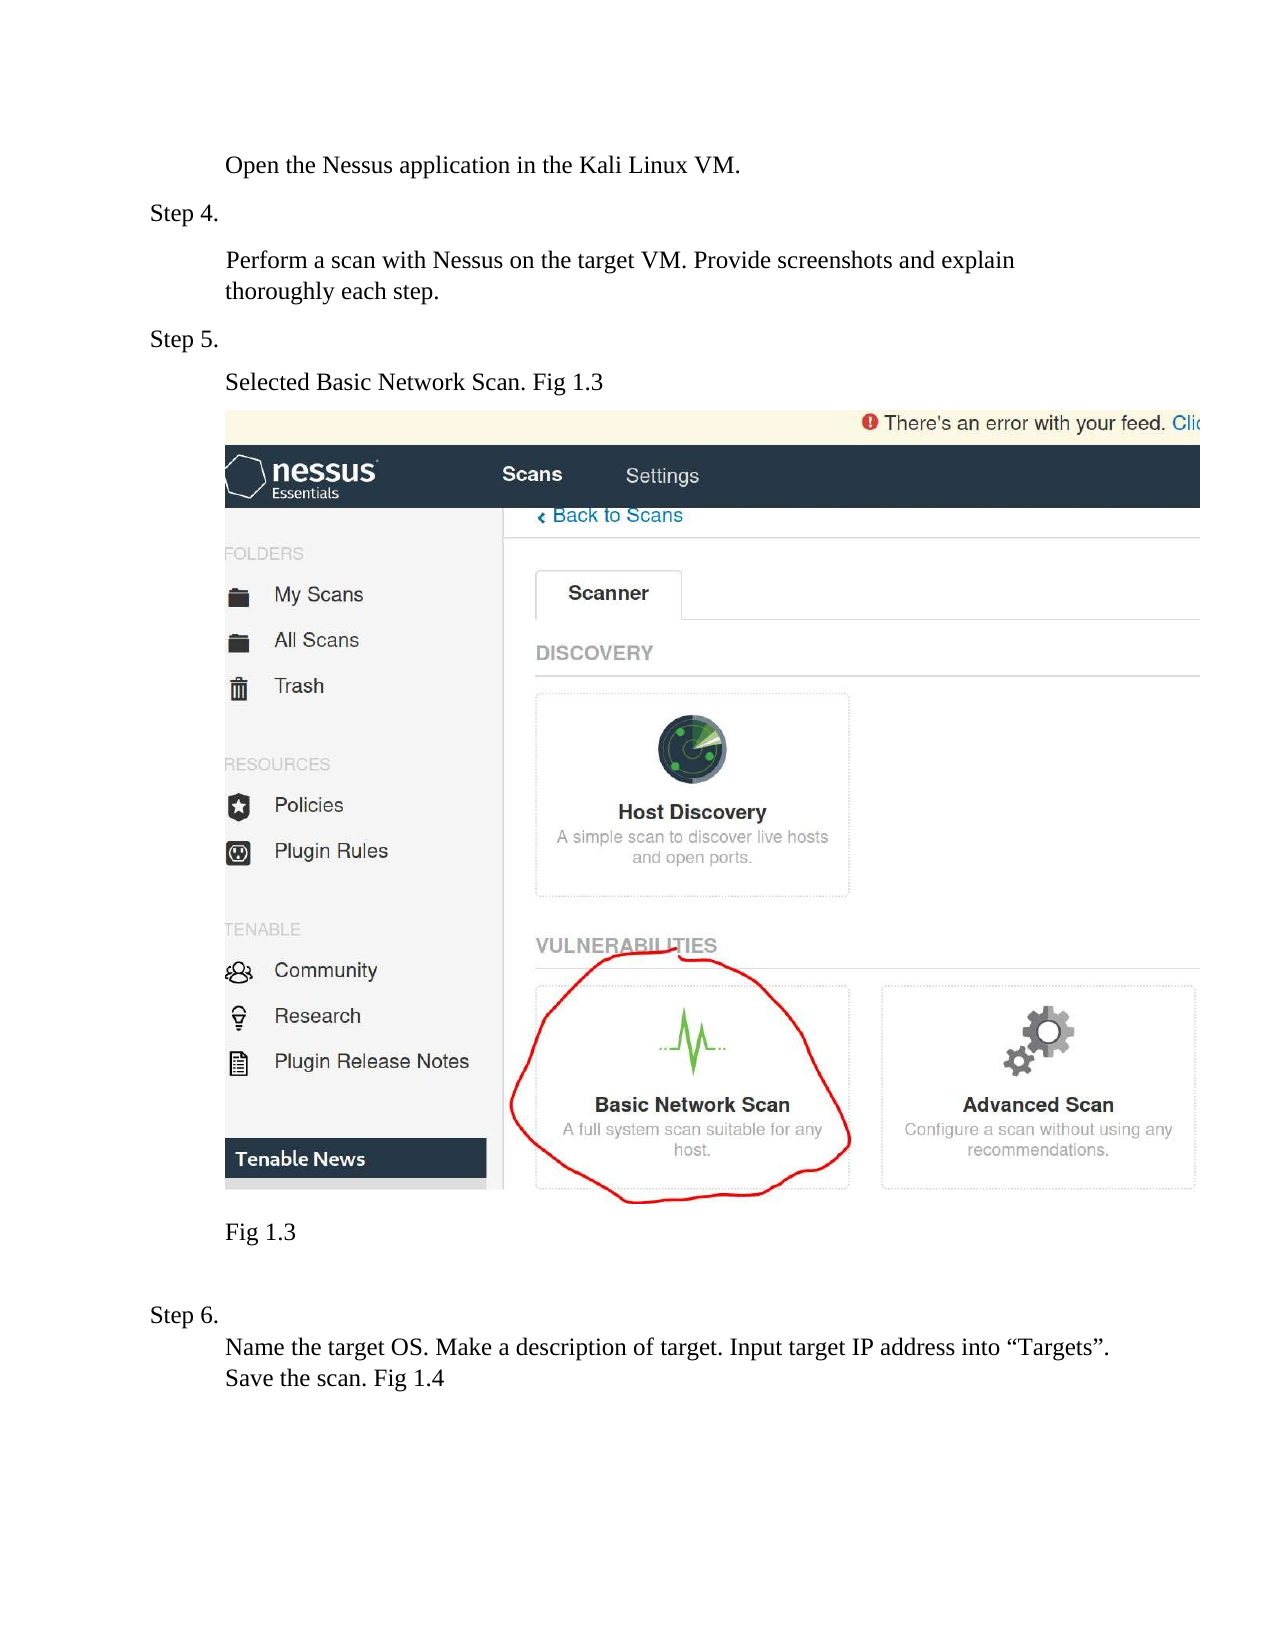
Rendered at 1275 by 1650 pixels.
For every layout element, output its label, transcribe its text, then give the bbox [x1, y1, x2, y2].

text Step 6. [149, 1301, 1125, 1329]
text Fig 1.3 [225, 1217, 1123, 1246]
text Open the Nessus application in the Kali Linux VM. [225, 150, 1125, 179]
picture [225, 410, 1200, 1204]
text Step 4. [149, 198, 1125, 226]
text Perform a scan with Nessus on the target VM. Provide screenshots and explain thoroughly each step. [225, 245, 1125, 305]
text Name the target OS. Make a description of target. Input target IP address into “Targets”. Save the scan. Fig 1.4 [225, 1332, 1125, 1391]
text Selected Basic Network Scan. Fig 1.3 [225, 367, 1125, 396]
text Step 5. [149, 324, 1125, 353]
